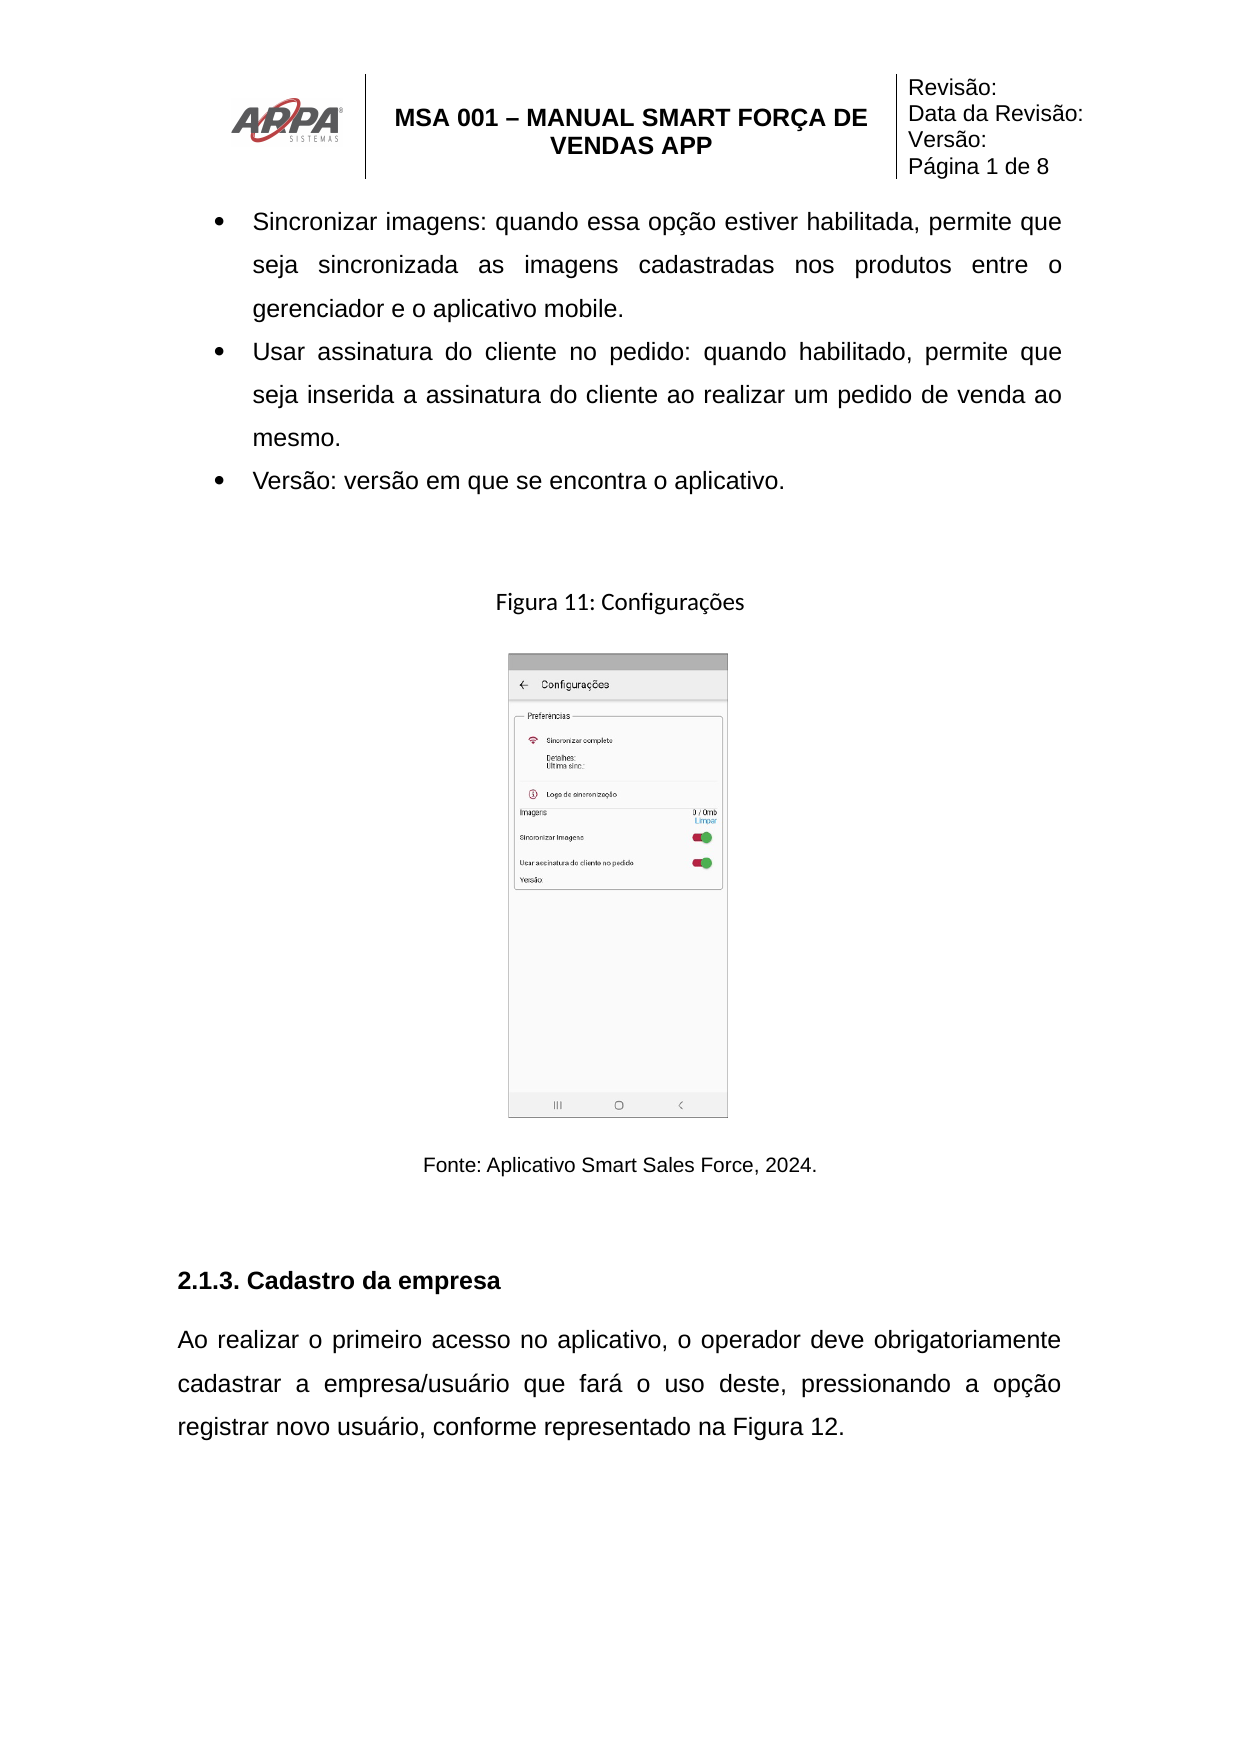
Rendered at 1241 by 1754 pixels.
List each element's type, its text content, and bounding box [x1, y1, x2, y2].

text Fonte: Aplicativo Smart Sales Force, 2024. [177, 1153, 1063, 1177]
list Sincronizar imagens: quando essa opção estiver habilitada, permite que seja sincronizada as imagens cadastradas nos produtos entre o gerenciador e o aplicativo mobile. [215, 207, 1063, 322]
text Ao realizar o primeiro acesso no aplicativo, o operador deve obrigatoriamente cadastrar a empresa/usuário que fará o uso deste, pressionando a opção registrar novo usuário, conforme representado na Figura 12. [177, 1326, 1063, 1441]
list Versão: versão em que se encontra o aplicativo. [215, 466, 1063, 495]
text 2.1.3. Cadastro da empresa [177, 1266, 1063, 1294]
picture [503, 648, 737, 1123]
text Figura 11: Configurações [177, 586, 1063, 616]
list Usar assinatura do cliente no pedido: quando habilitado, permite que seja inserida a assinatura do cliente ao realizar um pedido de venda ao mesmo. [215, 337, 1063, 452]
picture [231, 98, 343, 147]
